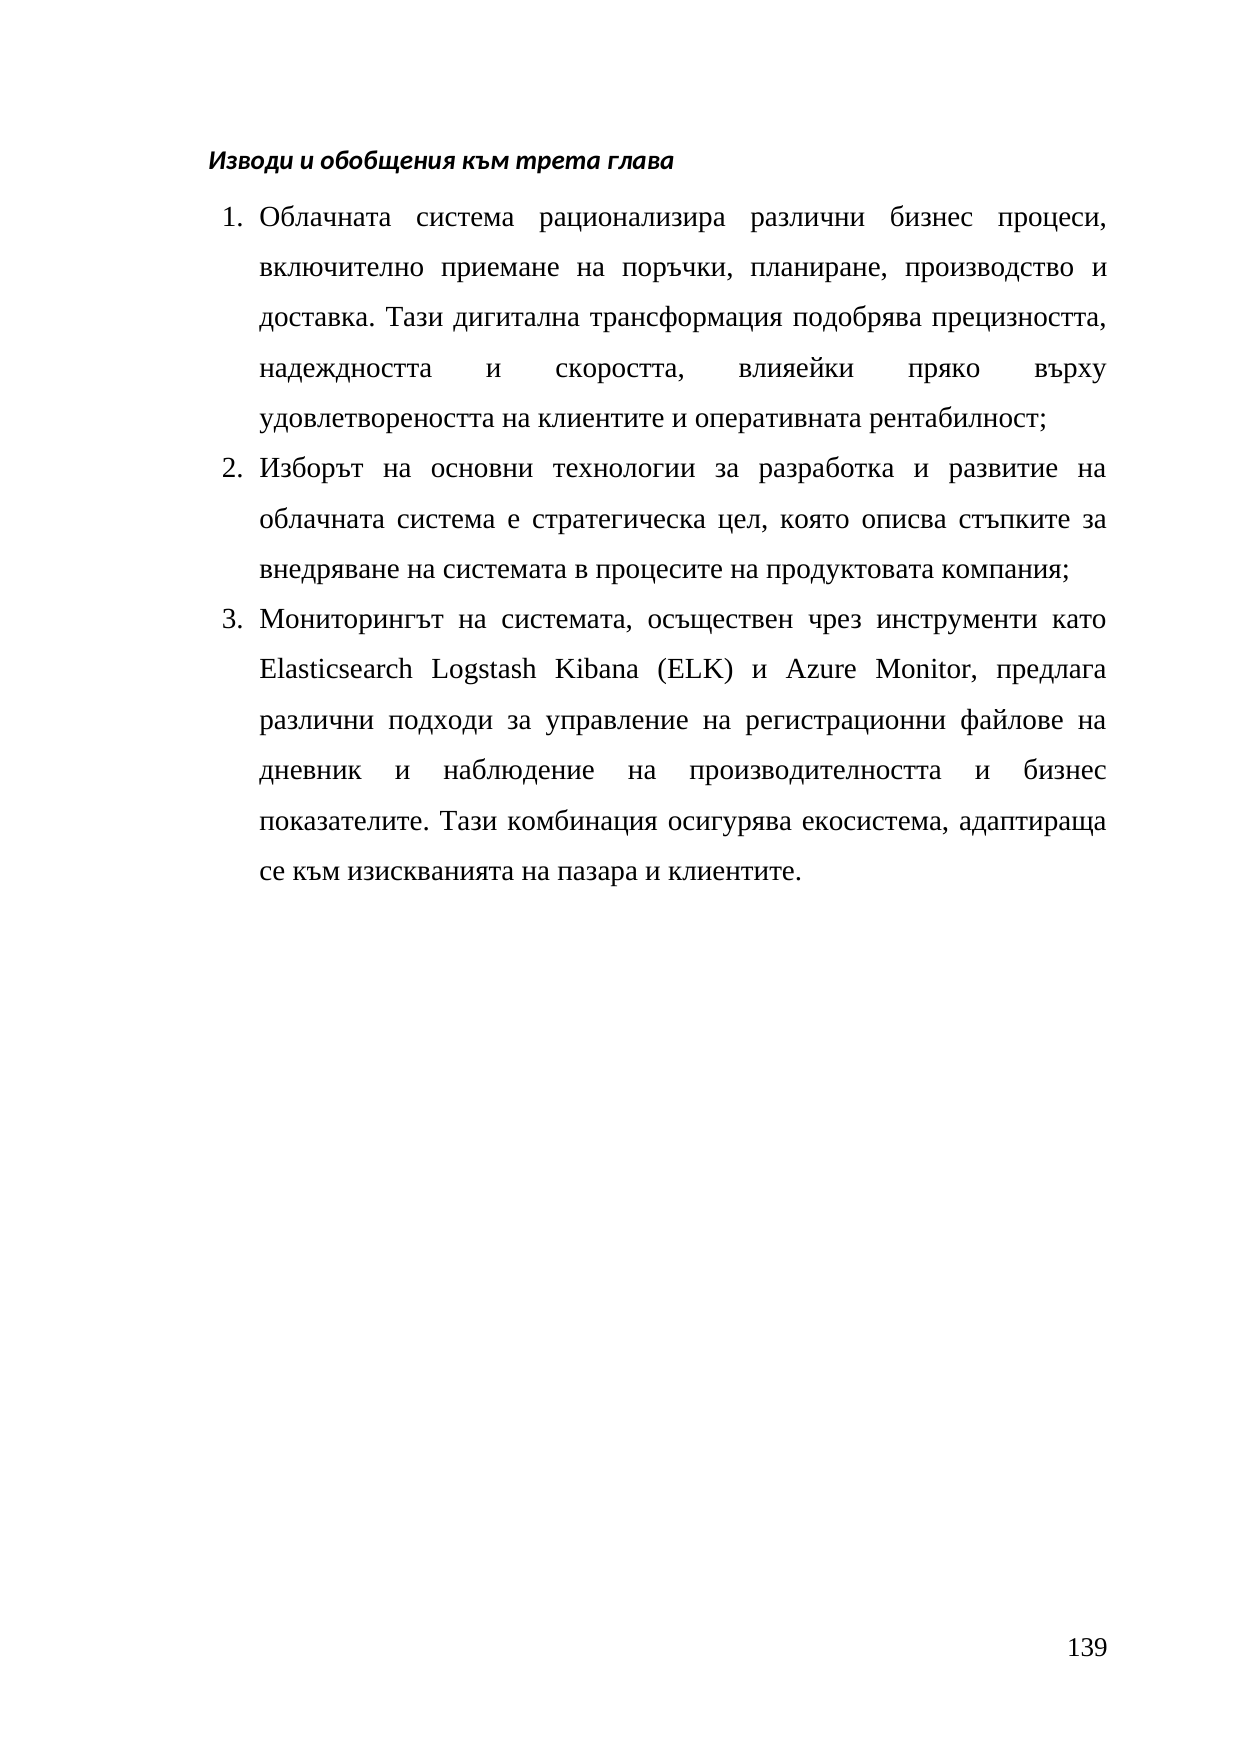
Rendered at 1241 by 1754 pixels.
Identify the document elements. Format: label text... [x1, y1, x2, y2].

list Мониторингът на системата, осъществен чрез инструменти като Elasticsearch Logstash Kibana (ELK) и Azure Monitor, предлага различни подходи за управление на регистрационни файлове на дневник и наблюдение на производителността и бизнес показателите. Тази комбинация осигурява екосистема, адаптираща се към изискванията на пазара и клиентите. [222, 601, 1107, 886]
subtitle Изводи и обобщения към трета глава [133, 143, 1107, 176]
list Oблачната система рационализира различни бизнес процеси, включително приемане на поръчки, планиране, производство и доставка. Тази дигитална трансформация подобрява прецизността, надеждността и скоростта, влияейки пряко върху удовлетвореността на клиентите и оперативната рентабилност; [222, 199, 1107, 434]
list Изборът на основни технологии за разработка и развитие на облачната система е стратегическа цел, която описва стъпките за внедряване на системата в процесите на продуктовата компания; [222, 450, 1107, 584]
